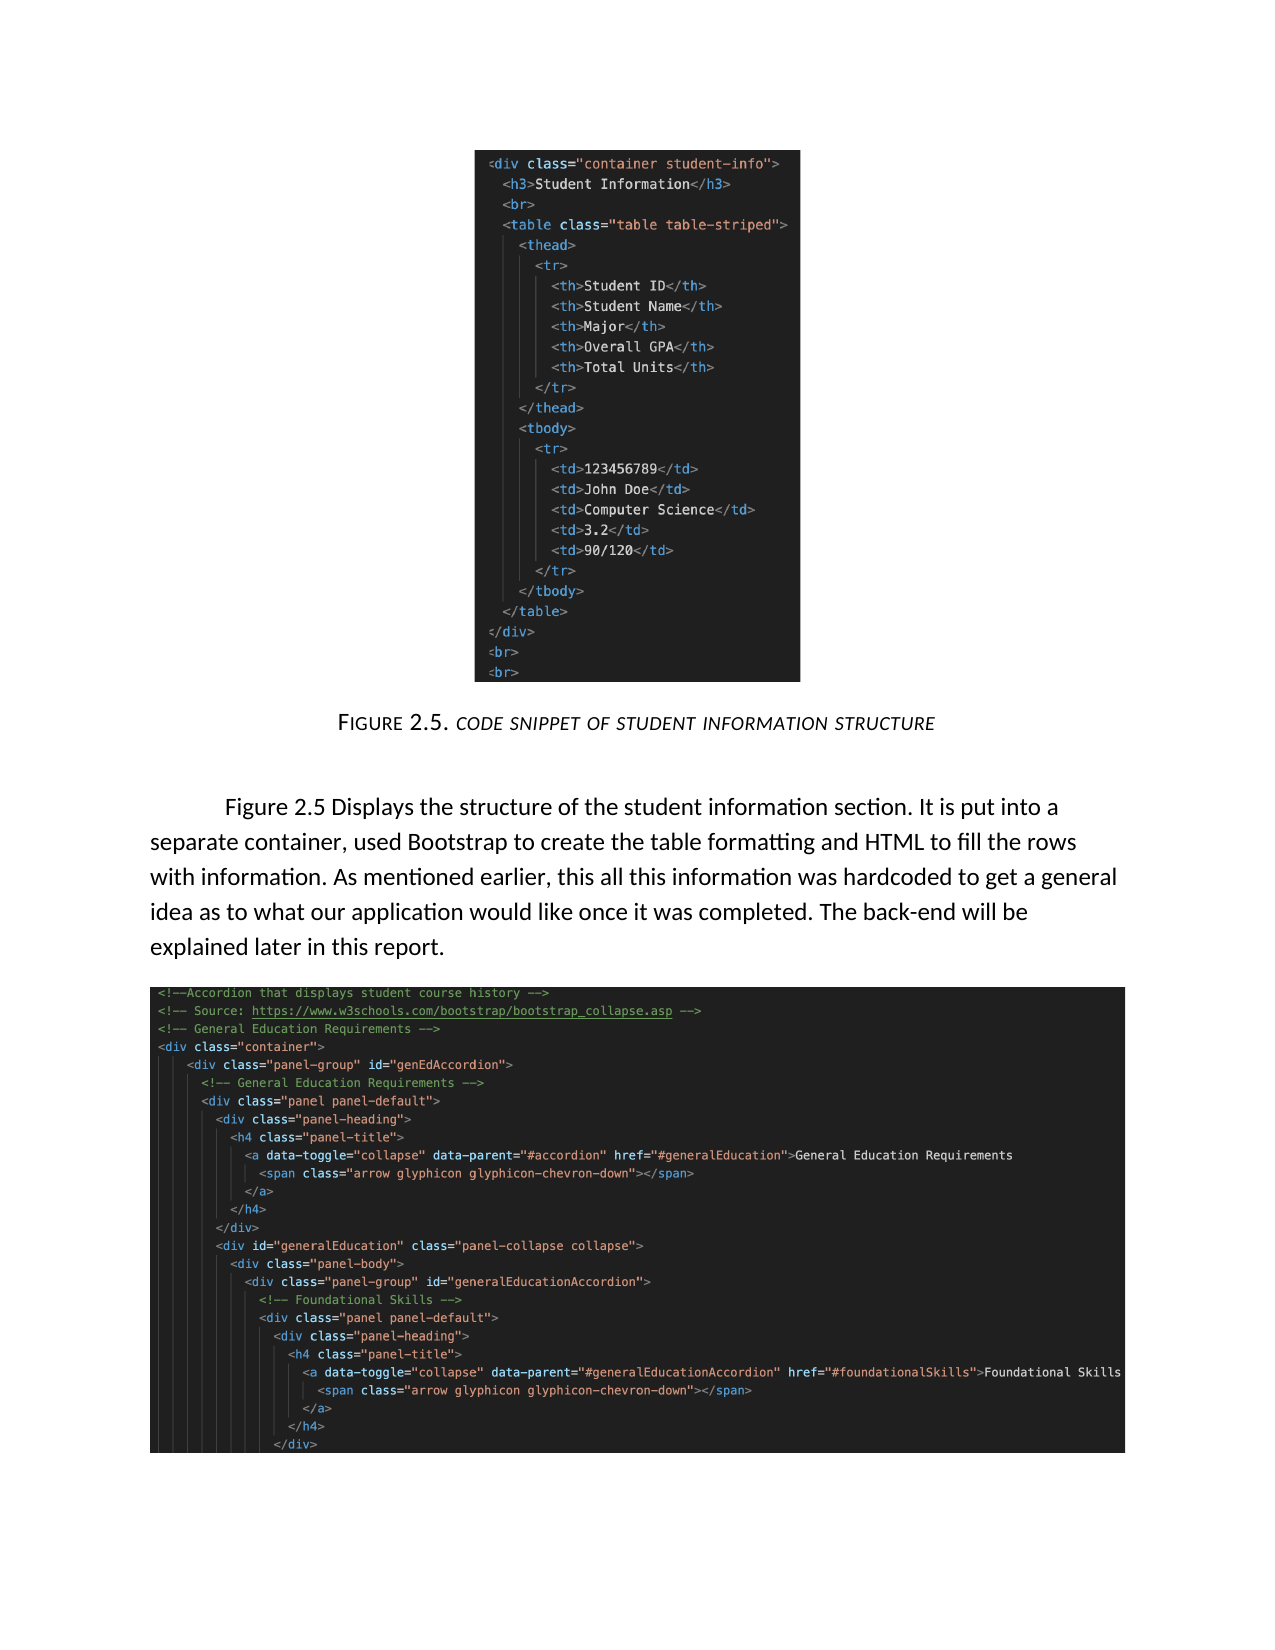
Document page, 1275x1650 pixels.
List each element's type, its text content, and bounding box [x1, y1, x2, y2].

subtitle Figure 2.5. code snippet of student information structure [150, 706, 1125, 737]
picture [150, 987, 1125, 1453]
text Figure 2.5 Displays the structure of the student information section. It is put into a separate container, used Bootstrap to create the table formatting and HTML to fill the rows with information. As mentioned earlier, this all this information was hardcoded to get a general idea as to what our application would like once it was completed. The back-end will be explained later in this report. [150, 791, 1125, 962]
picture [474, 150, 801, 682]
